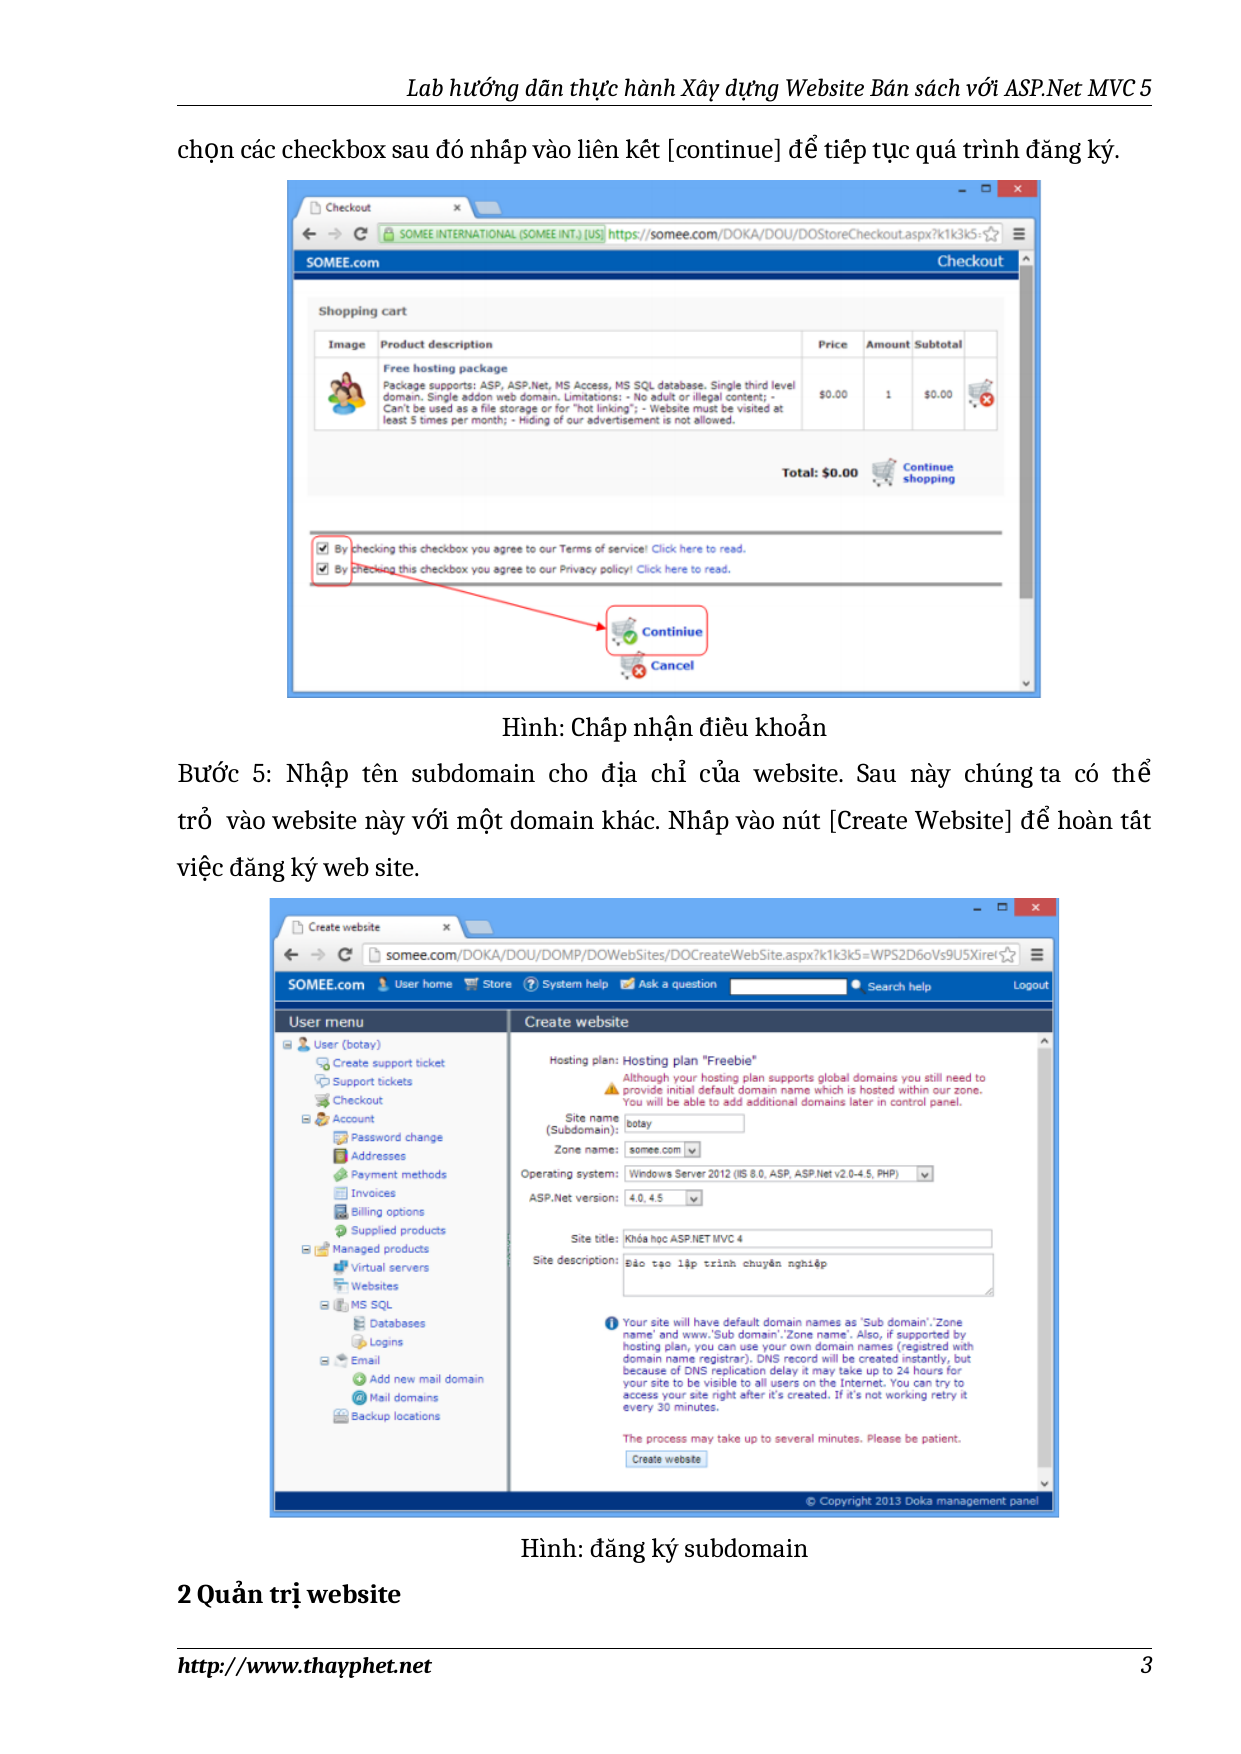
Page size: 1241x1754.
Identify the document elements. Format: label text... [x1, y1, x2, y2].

text Bước 5: Nhập tên subdomain cho địa chỉ của website. Sau này chúng ta có thể trỏ vào website này với một domain khác. Nhấp vào nút [Create Website] để hoàn tất việc đăng ký web site. [177, 758, 1152, 883]
text Hình: đăng ký subdomain [177, 1533, 1152, 1564]
text Hình: Chấp nhận điều khoản [177, 712, 1152, 743]
text 2 Quản trị website [177, 1579, 1152, 1610]
text chọn các checkbox sau đó nhấp vào liên kết [continue] để tiếp tục quá trình đăng ký. [177, 134, 1152, 165]
picture [287, 180, 1042, 698]
picture [269, 898, 1060, 1519]
